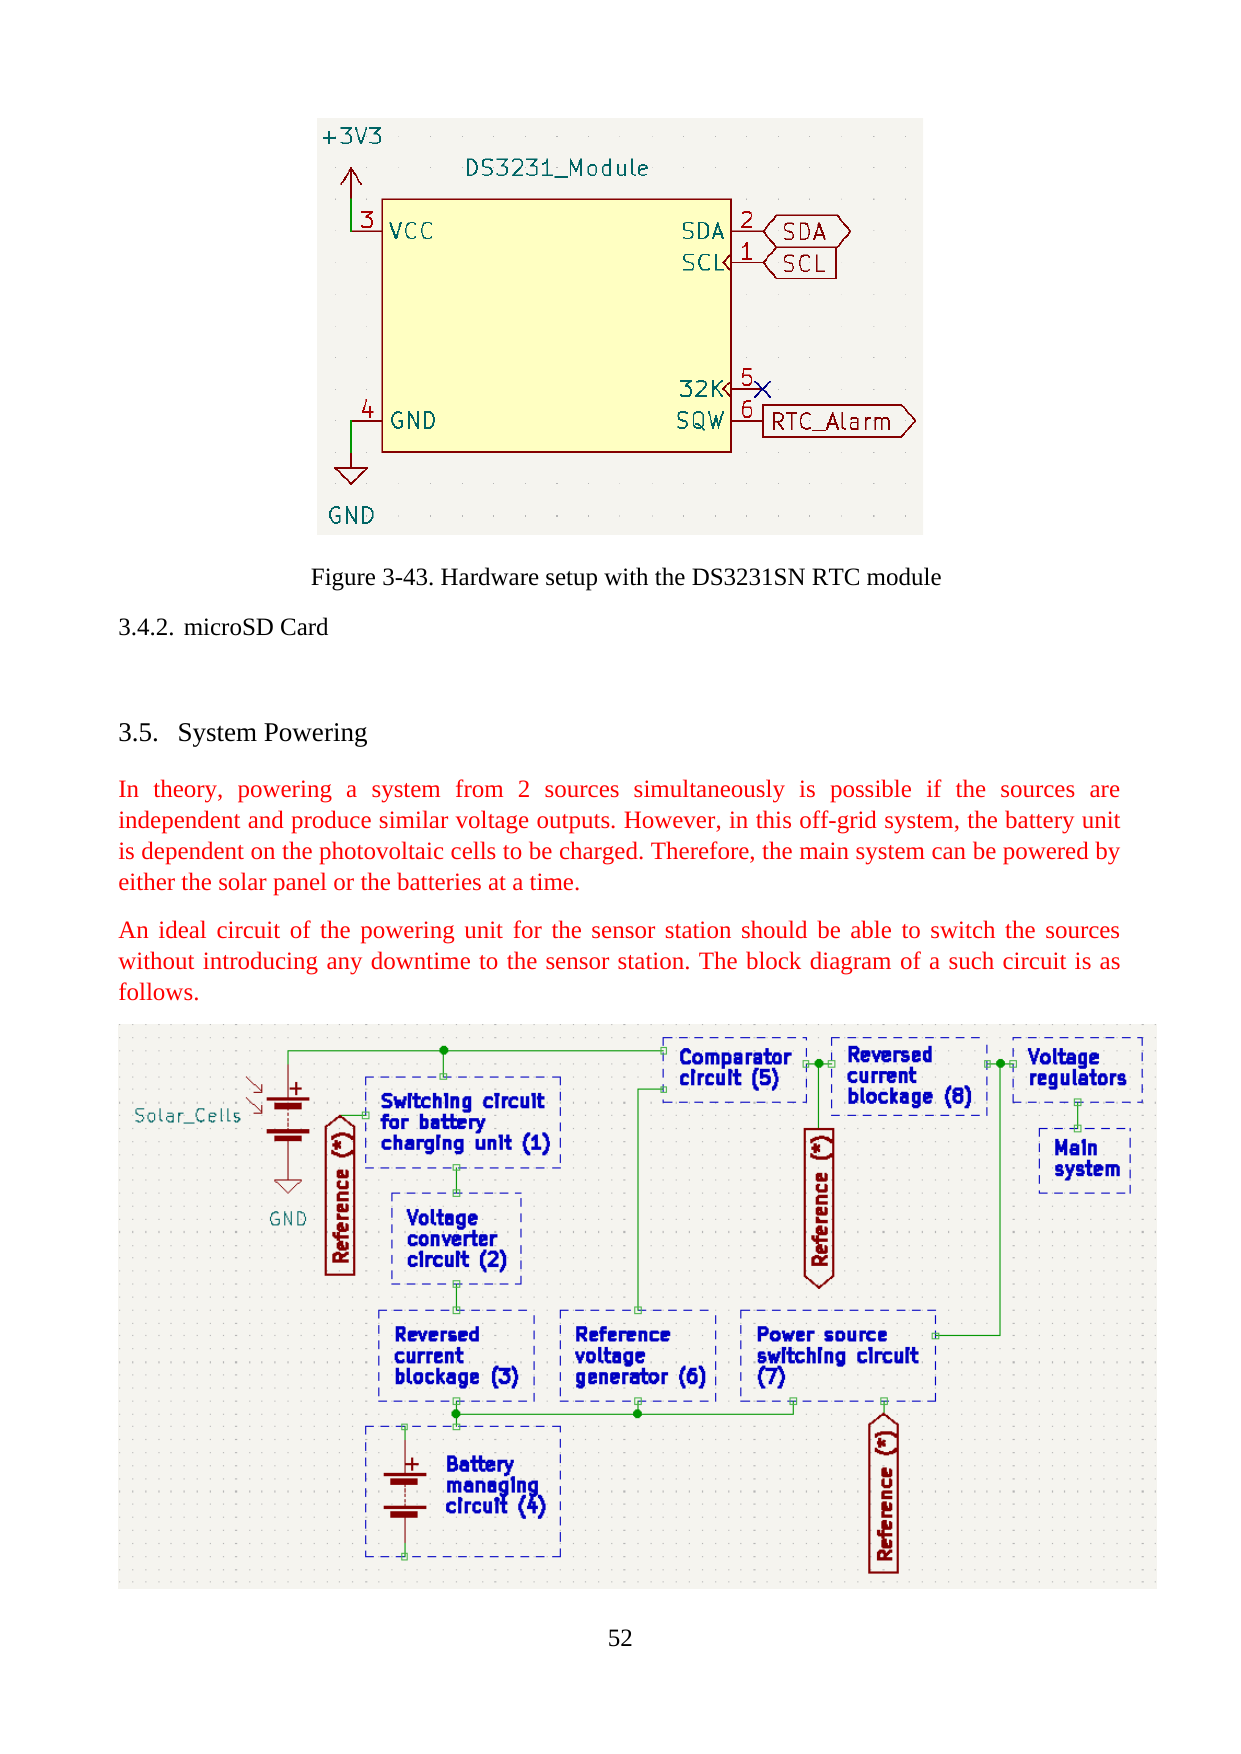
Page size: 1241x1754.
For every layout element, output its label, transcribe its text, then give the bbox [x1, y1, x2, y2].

subtitle System Powering [118, 716, 1122, 747]
picture [317, 118, 924, 535]
picture [118, 1024, 1157, 1589]
text In theory, powering a system from 2 sources simultaneously is possible if the sources are independent and produce similar voltage outputs. However, in this off-grid system, the battery unit is dependent on the photovoltaic cells to be charged. Therefore, the main system can be powered by either the solar panel or the batteries at a time. [118, 774, 1122, 896]
subtitle microSD Card [118, 612, 1122, 641]
text An ideal circuit of the powering unit for the sensor station should be able to switch the sources without introducing any downtime to the sensor station. The block diagram of a such circuit is as follows. [118, 915, 1122, 1006]
